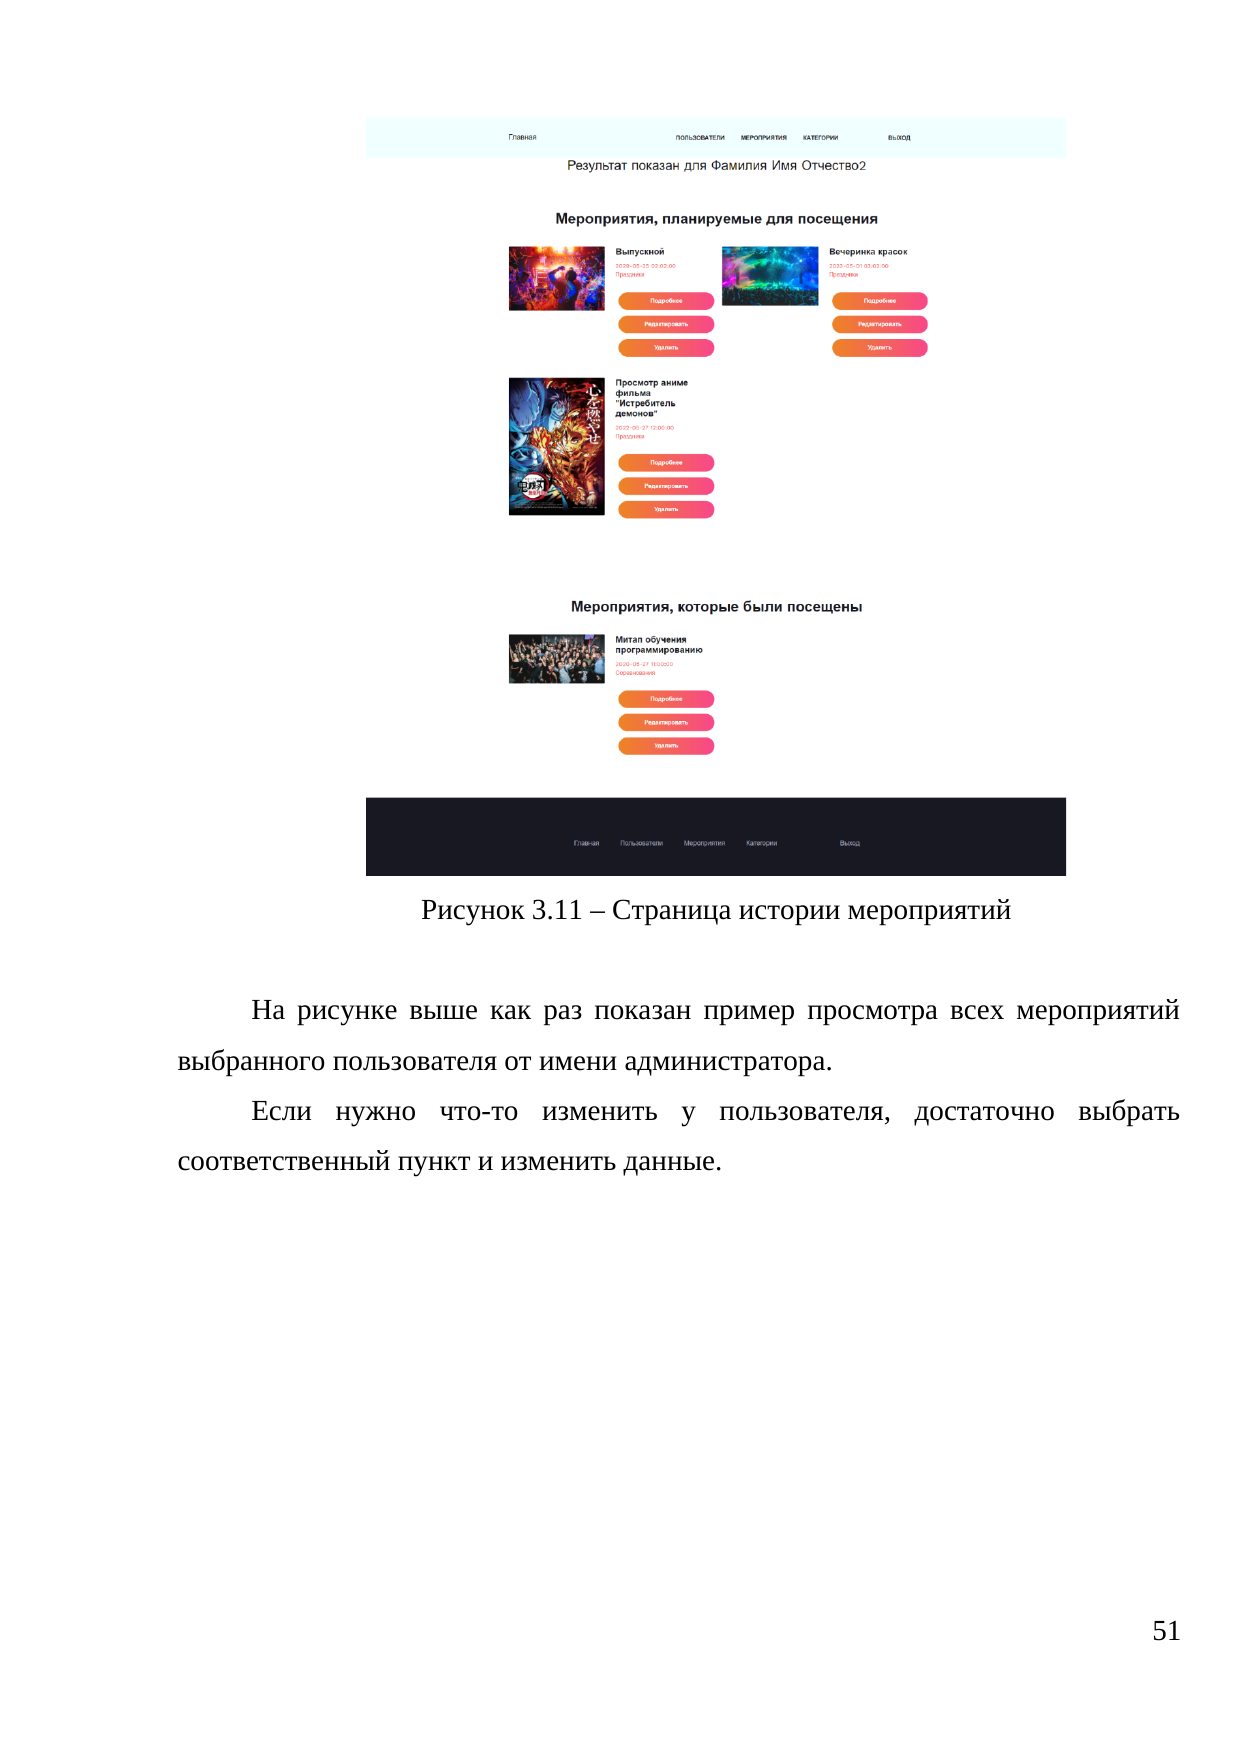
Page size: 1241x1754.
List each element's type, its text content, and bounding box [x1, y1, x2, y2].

text Рисунок 3.11 – Страница истории мероприятий [177, 892, 1181, 925]
picture [366, 118, 1067, 876]
text Если нужно что-то изменить у пользователя, достаточно выбрать соответственный пункт и изменить данные. [177, 1093, 1181, 1177]
text На рисунке выше как раз показан пример просмотра всех мероприятий выбранного пользователя от имени администратора. [177, 992, 1181, 1076]
